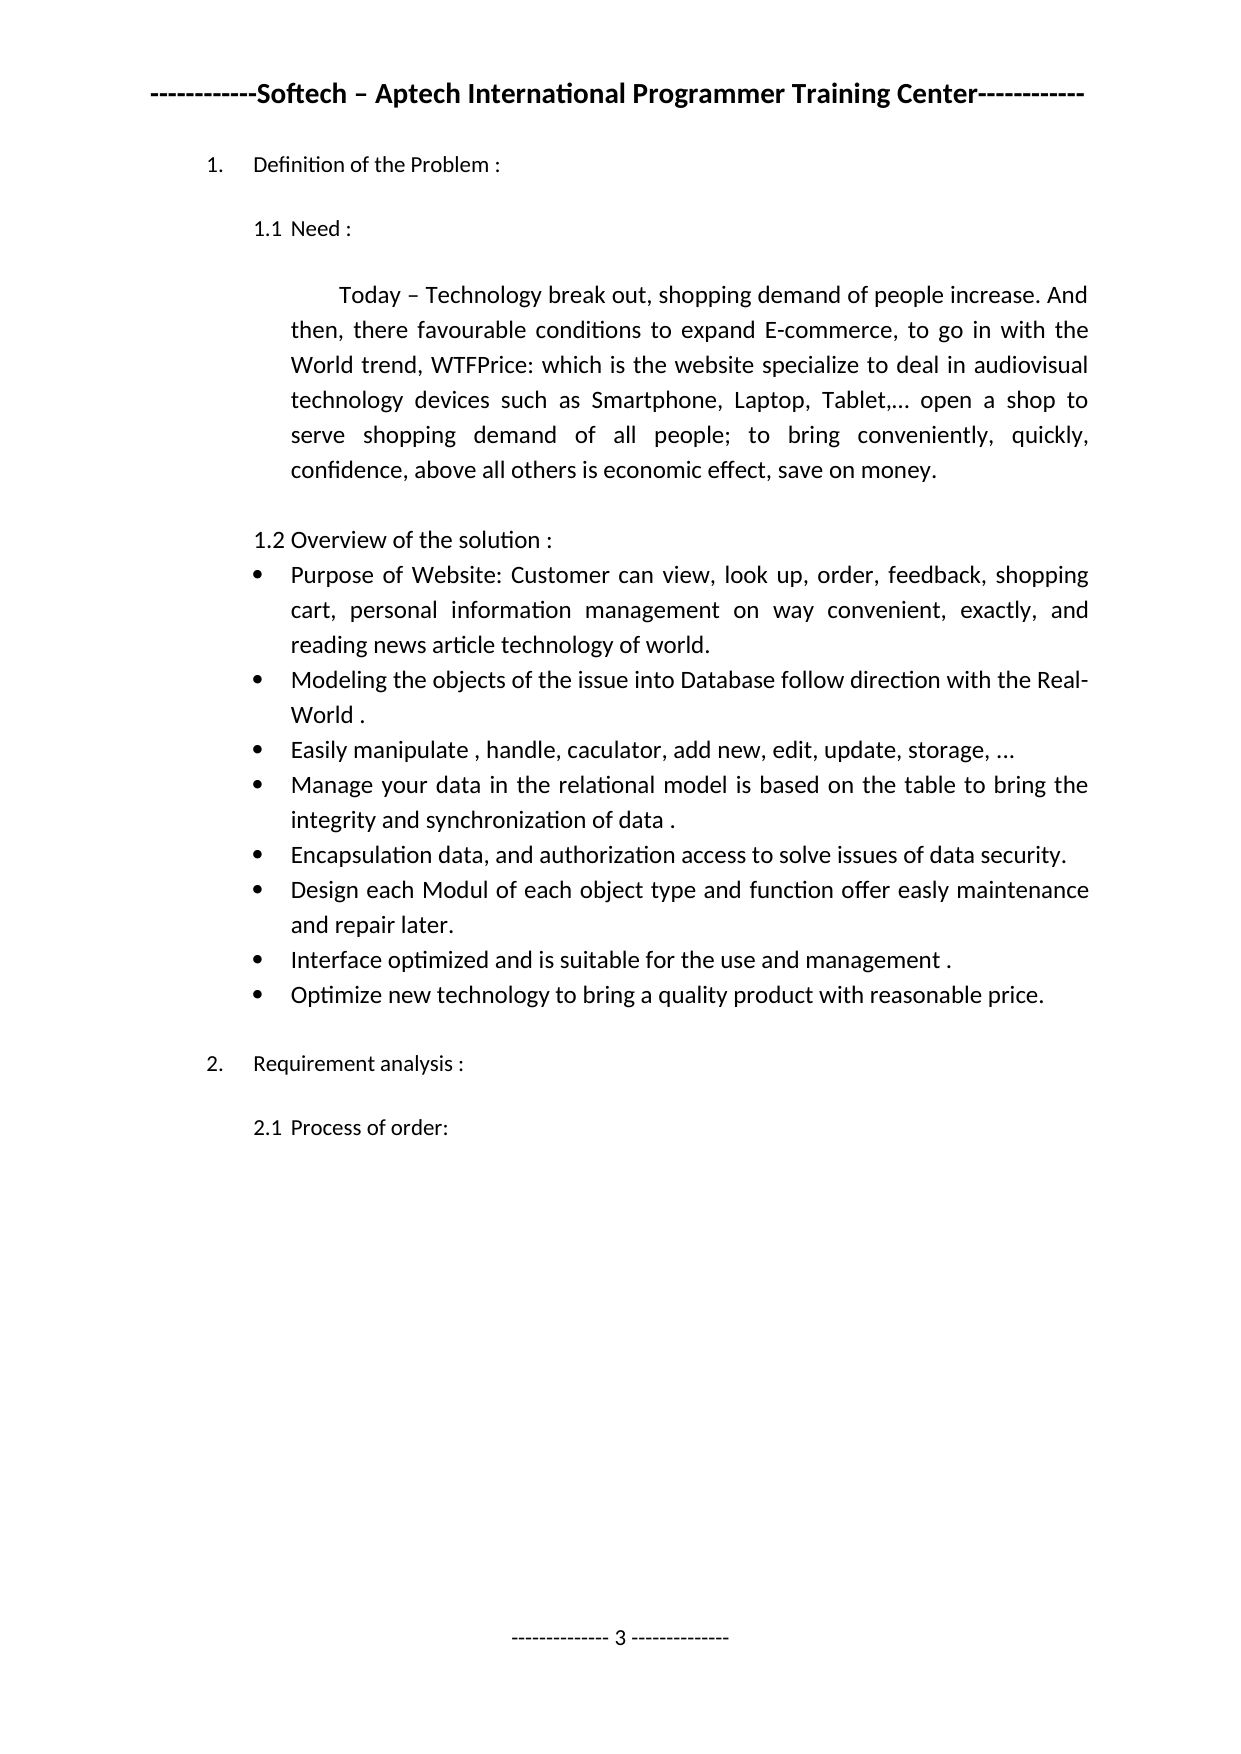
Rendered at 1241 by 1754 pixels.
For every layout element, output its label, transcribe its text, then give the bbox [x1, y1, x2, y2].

list Need : [253, 214, 1090, 242]
list Modeling the objects of the issue into Database follow direction with the Real-World . [253, 664, 1090, 729]
list Manage your data in the relational model is based on the table to bring the integrity and synchronization of data . [253, 769, 1090, 834]
list Easily manipulate , handle, caculator, add new, edit, update, storage, ... [253, 734, 1090, 764]
list Today – Technology break out, shopping demand of people increase. And then, there favourable conditions to expand E-commerce, to go in with the World trend, WTFPrice: which is the website specialize to deal in audiovisual technology devices such as Smartphone, Laptop, Tablet,… open a shop to serve shopping demand of all people; to bring conveniently, quickly, confidence, above all others is economic effect, save on money. [291, 279, 1090, 484]
list Definition of the Problem : [206, 150, 1090, 178]
list Optimize new technology to bring a quality product with reasonable price. [253, 979, 1090, 1009]
list Requirement analysis : [206, 1049, 1090, 1077]
list Encapsulation data, and authorization access to solve issues of data security. [253, 839, 1090, 869]
list Purpose of Website: Customer can view, look up, order, feedback, shopping cart, personal information management on way convenient, exactly, and reading news article technology of world. [253, 559, 1090, 659]
list Interface optimized and is suitable for the use and management . [253, 944, 1090, 974]
list Process of order: [253, 1113, 1090, 1141]
list Design each Modul of each object type and function offer easly maintenance and repair later. [253, 874, 1090, 939]
list Overview of the solution : [253, 524, 1090, 554]
